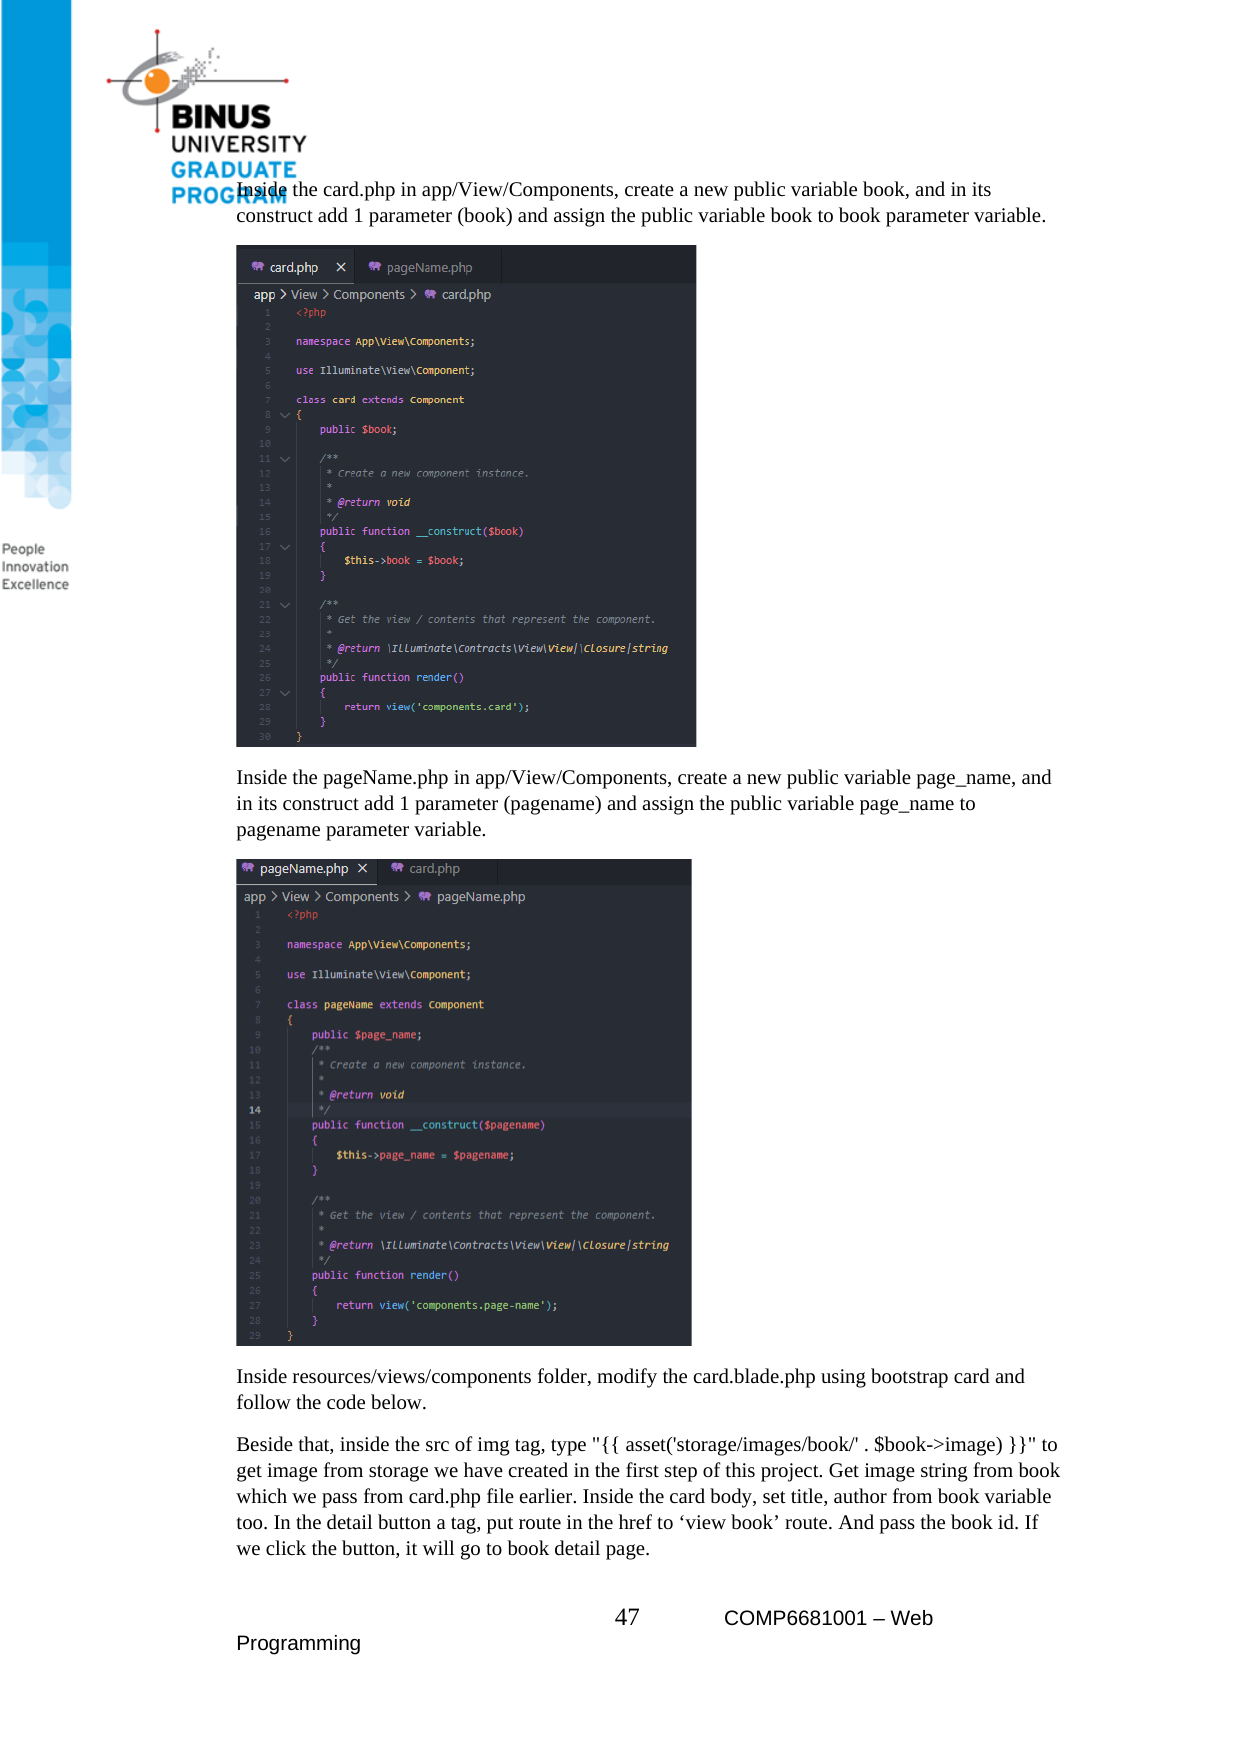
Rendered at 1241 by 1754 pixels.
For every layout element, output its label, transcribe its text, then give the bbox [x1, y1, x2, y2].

text Inside the pageName.php in app/View/Components, create a new public variable page_name, and in its construct add 1 parameter (pagename) and assign the public variable page_name to pagename parameter variable. [236, 765, 1063, 841]
text Inside resources/views/components folder, modify the card.blade.php using bootstrap card and follow the code below. [236, 1364, 1063, 1414]
picture [0, 0, 697, 747]
text Beside that, inside the src of img tag, type "{{ asset('storage/images/book/' . $book->image) }}" to get image from storage we have created in the first step of this project. Get image string from book which we pass from card.php file earlier. Inside the card body, set title, author from book variable too. In the detail button a tag, put route in the href to ‘view book’ route. And pass the book id. If we click the button, it will go to book detail page. [236, 1432, 1063, 1560]
text Inside the card.php in app/View/Components, create a new public variable book, and in its construct add 1 parameter (book) and assign the public variable book to book parameter variable. [236, 177, 1063, 227]
picture [236, 859, 692, 1346]
